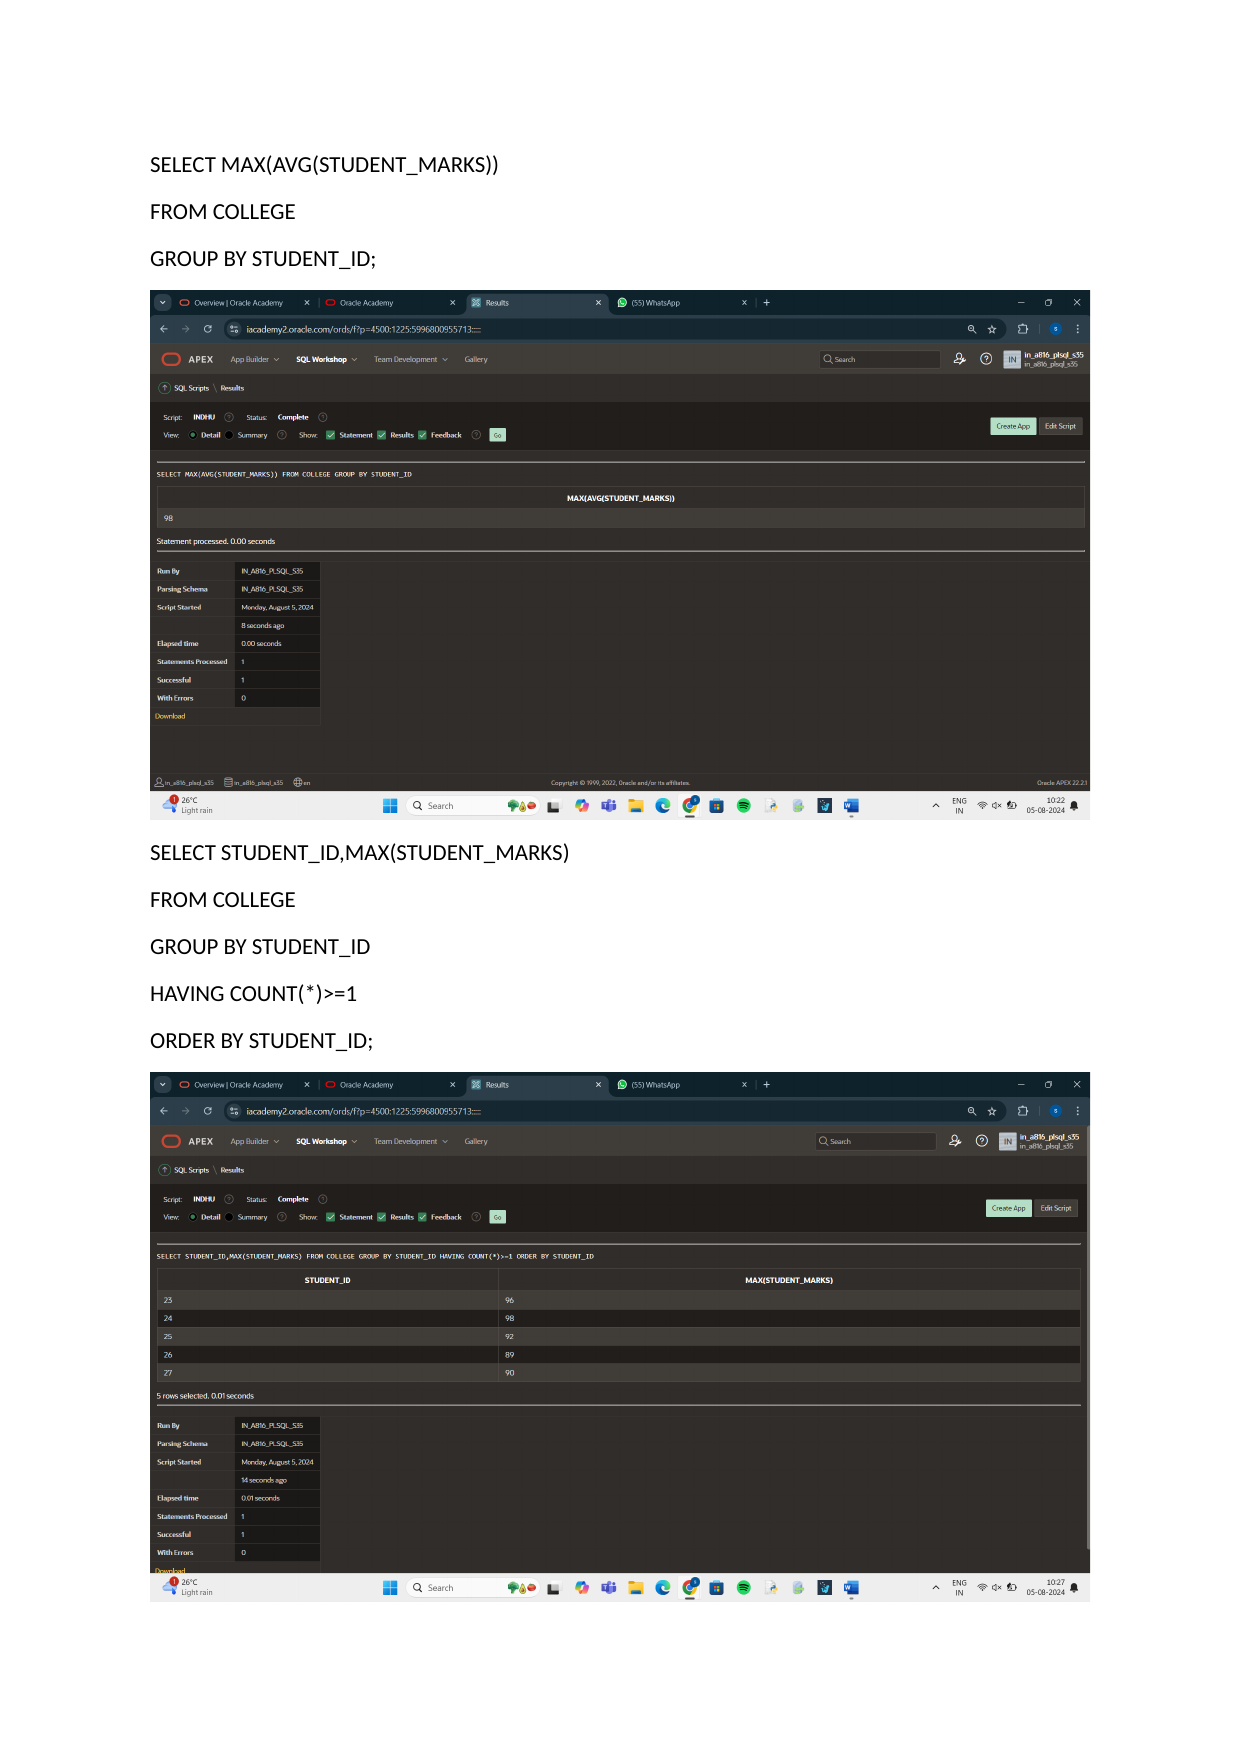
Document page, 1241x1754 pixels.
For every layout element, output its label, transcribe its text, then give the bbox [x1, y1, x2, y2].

text FROM COLLEGE [150, 885, 1090, 913]
text GROUP BY STUDENT_ID; [150, 244, 1090, 272]
text HAVING COUNT(*)>=1 [150, 979, 1090, 1007]
text ORDER BY STUDENT_ID; [150, 1026, 1090, 1054]
text SELECT STUDENT_ID,MAX(STUDENT_MARKS) [150, 838, 1090, 866]
text SELECT MAX(AVG(STUDENT_MARKS)) [150, 150, 1090, 178]
picture [150, 1072, 1091, 1602]
text FROM COLLEGE [150, 197, 1090, 225]
text GROUP BY STUDENT_ID [150, 932, 1090, 960]
picture [150, 290, 1091, 820]
